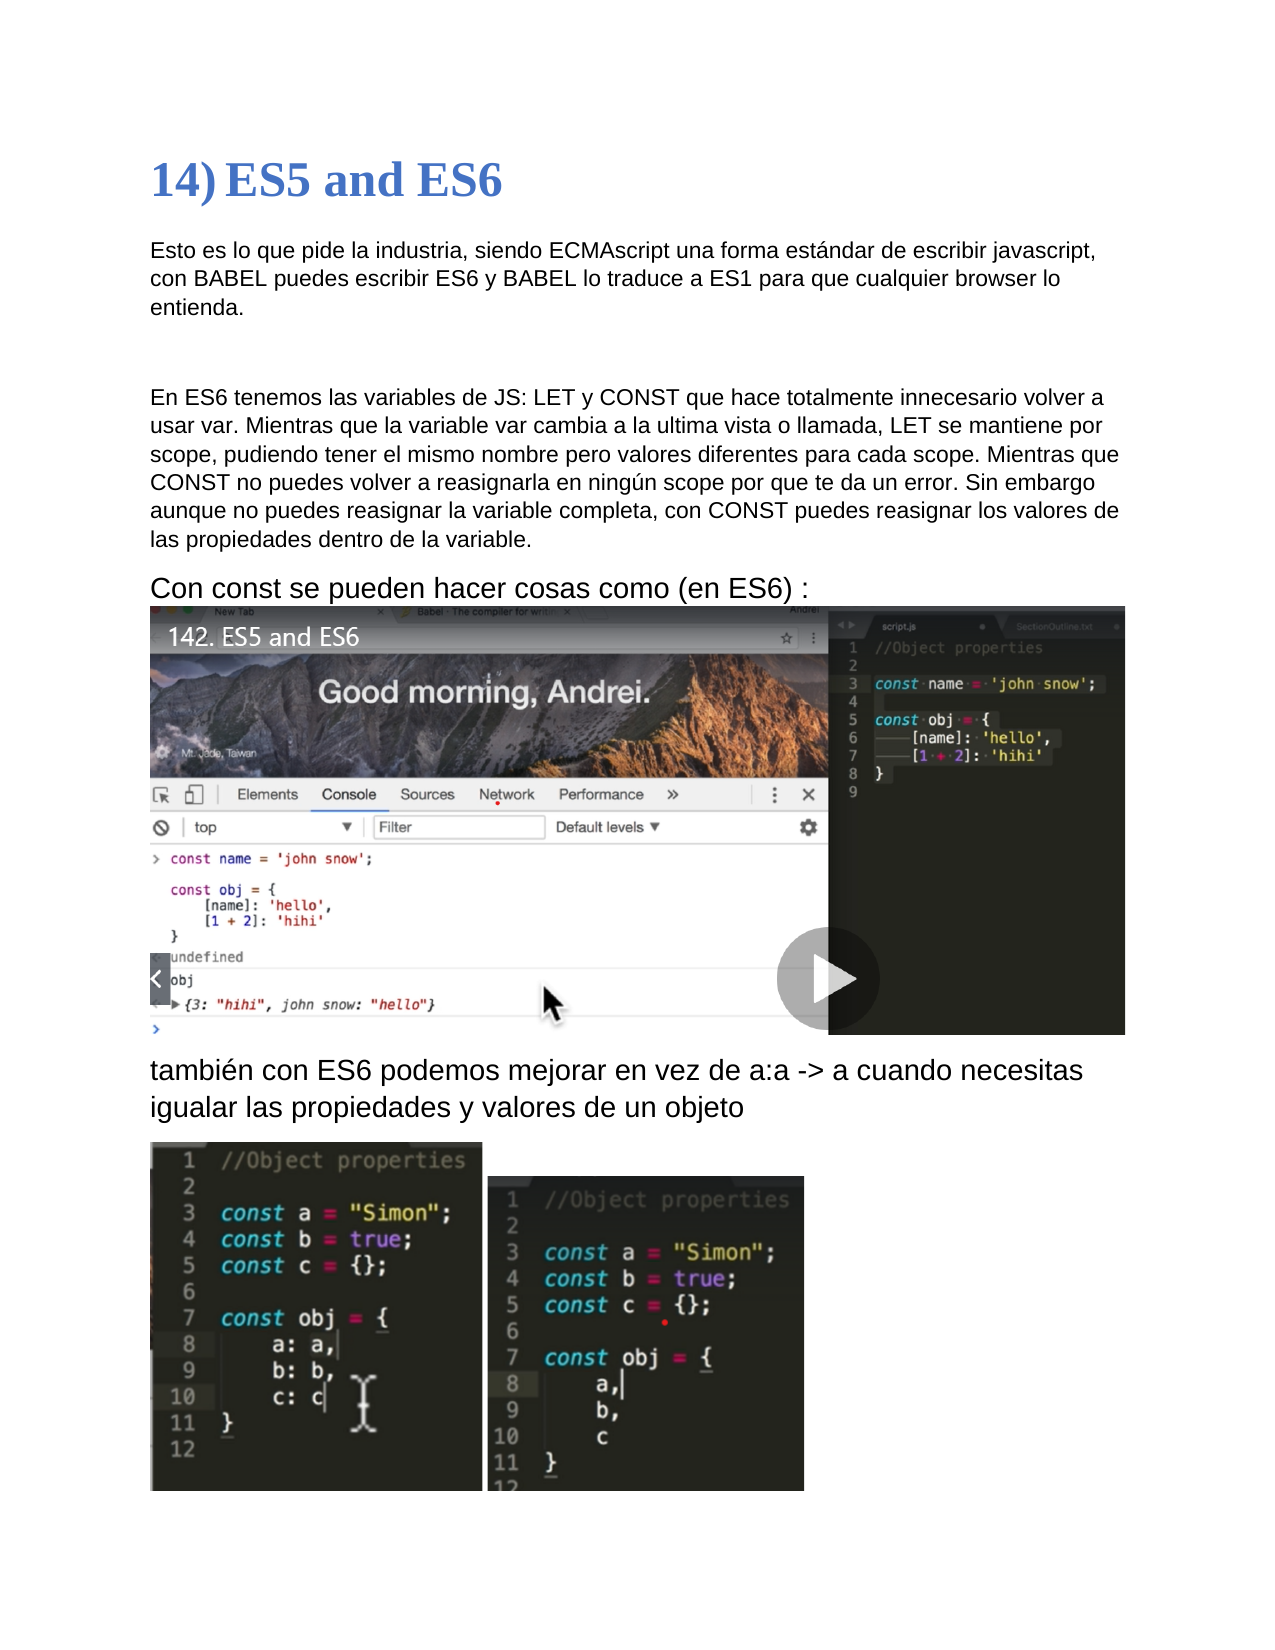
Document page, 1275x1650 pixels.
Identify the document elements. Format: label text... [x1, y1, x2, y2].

picture [487, 1176, 805, 1491]
text Con const se pueden hacer cosas como (en ES6) : [150, 571, 1125, 606]
text Esto es lo que pide la industria, siendo ECMAscript una forma estándar de escribir javascript, con BABEL puedes escribir ES6 y BABEL lo traduce a ES1 para que cualquier browser lo entienda. [150, 237, 1125, 320]
text también con ES6 podemos mejorar en vez de a:a -> a cuando necesitas igualar las propiedades y valores de un objeto [150, 1053, 1125, 1123]
subtitle ES5 and ES6 [150, 150, 1125, 207]
picture [150, 606, 1125, 1035]
text En ES6 tenemos las variables de JS: LET y CONST que hace totalmente innecesario volver a usar var. Mientras que la variable var cambia a la ultima vista o llamada, LET se mantiene por scope, pudiendo tener el mismo nombre pero valores diferentes para cada scope. Mientras que CONST no puedes volver a reasignarla en ningún scope por que te da un error. Sin embargo aunque no puedes reasignar la variable completa, con CONST puedes reasignar los valores de las propiedades dentro de la variable. [150, 384, 1125, 552]
picture [150, 1142, 483, 1491]
